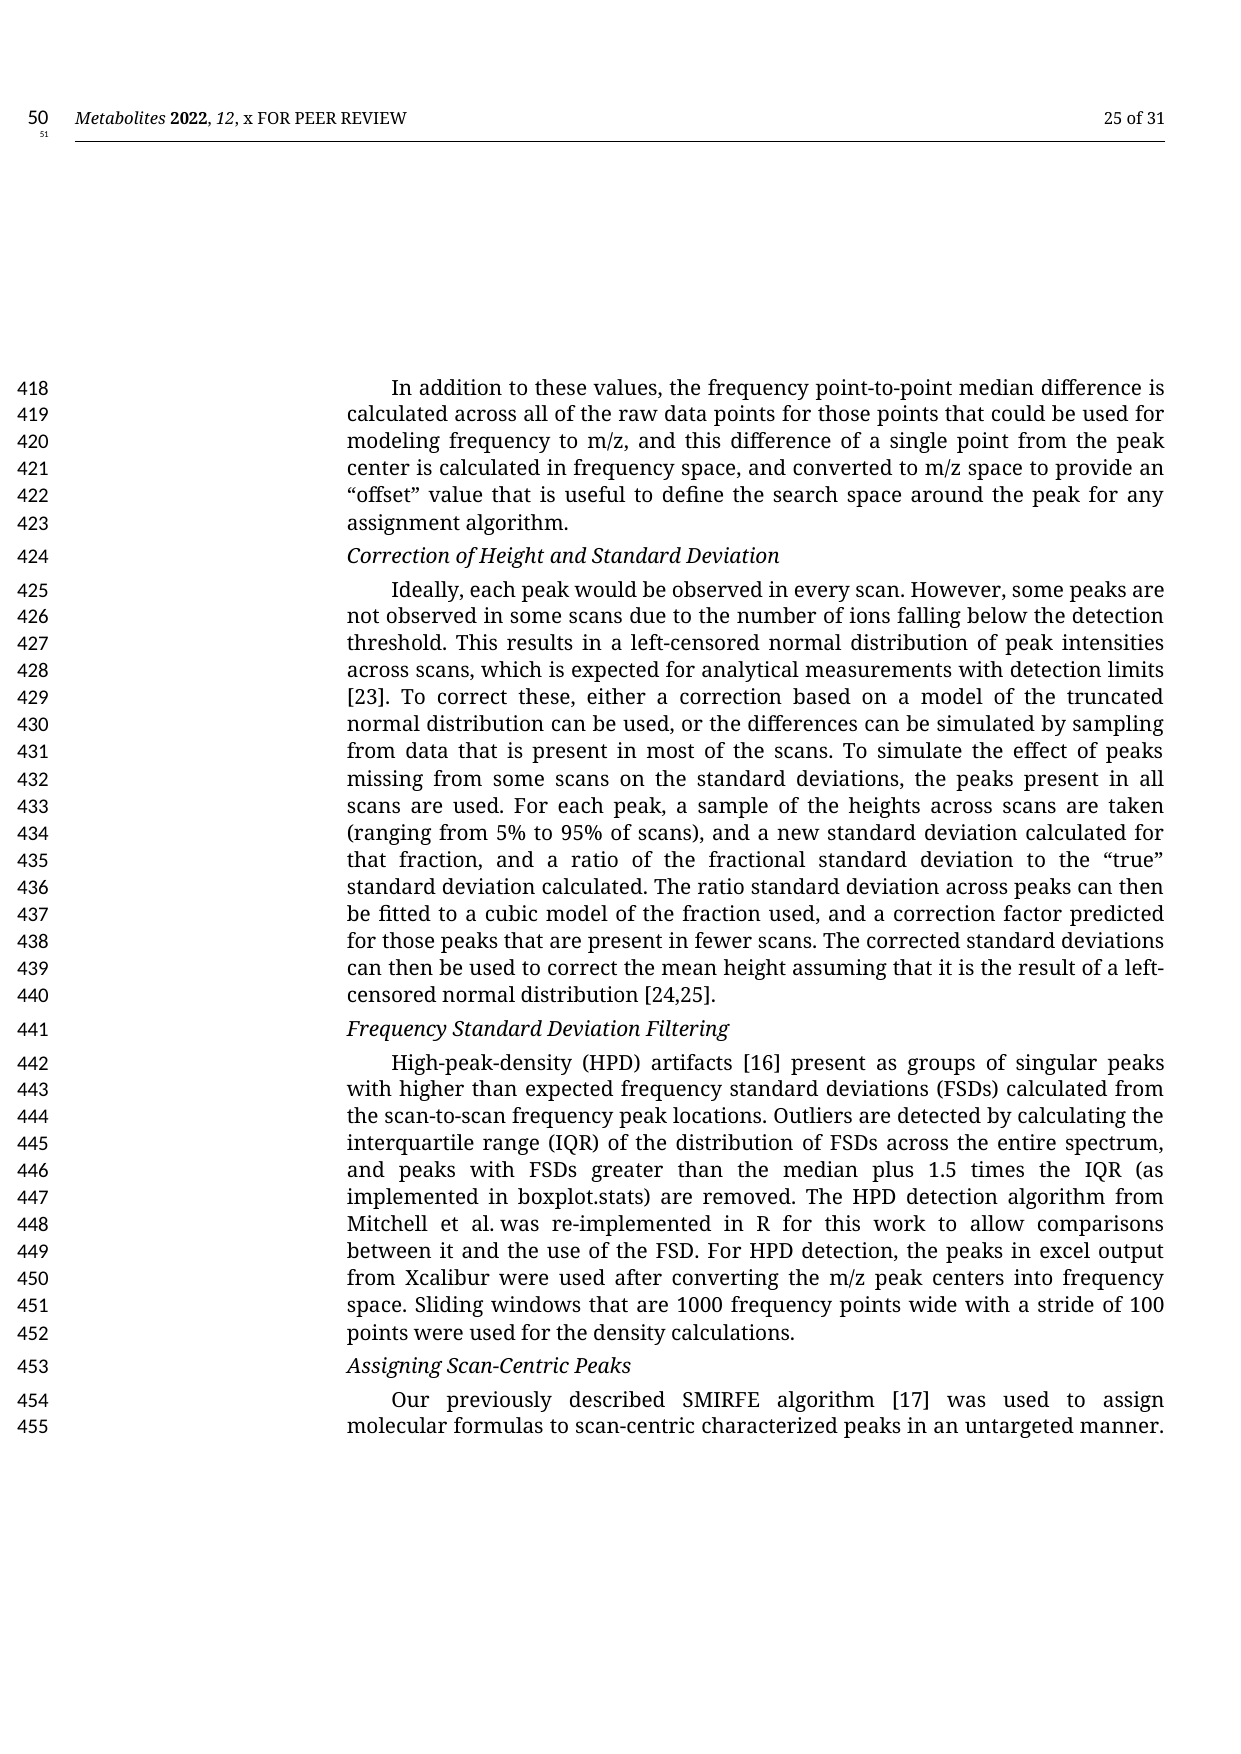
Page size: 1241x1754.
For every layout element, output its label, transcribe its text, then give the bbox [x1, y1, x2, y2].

text High-peak-density (HPD) artifacts [16] present as groups of singular peaks with higher than expected frequency standard deviations (FSDs) calculated from the scan-to-scan frequency peak locations. Outliers are detected by calculating the interquartile range (IQR) of the distribution of FSDs across the entire spectrum, and peaks with FSDs greater than the median plus 1.5 times the IQR (as implemented in boxplot.stats) are removed. The HPD detection algorithm from Mitchell et al. was re-implemented in R for this work to allow comparisons between it and the use of the FSD. For HPD detection, the peaks in excel output from Xcalibur were used after converting the m/z peak centers into frequency space. Sliding windows that are 1000 frequency points wide with a stride of 100 points were used for the density calculations. [347, 1048, 1165, 1346]
text Ideally, each peak would be observed in every scan. However, some peaks are not observed in some scans due to the number of ions falling below the detection threshold. This results in a left-censored normal distribution of peak intensities across scans, which is expected for analytical measurements with detection limits [23]. To correct these, either a correction based on a model of the truncated normal distribution can be used, or the differences can be simulated by sampling from data that is present in most of the scans. To simulate the effect of peaks missing from some scans on the standard deviations, the peaks present in all scans are used. For each peak, a sample of the heights across scans are taken (ranging from 5% to 95% of scans), and a new standard deviation calculated for that fraction, and a ratio of the fractional standard deviation to the “true” standard deviation calculated. The ratio standard deviation across peaks can then be fitted to a cubic model of the fraction used, and a correction factor predicted for those peaks that are present in fewer scans. The corrected standard deviations can then be used to correct the mean height assuming that it is the result of a left-censored normal distribution [24,25]. [347, 576, 1165, 1009]
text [347, 1386, 1165, 1440]
text In addition to these values, the frequency point-to-point median difference is calculated across all of the raw data points for those points that could be used for modeling frequency to m/z, and this difference of a single point from the peak center is calculated in frequency space, and converted to m/z space to provide an “offset” value that is useful to define the search space around the peak for any assignment algorithm. [347, 374, 1165, 536]
subtitle Correction of Height and Standard Deviation [347, 542, 1165, 569]
subtitle Assigning Scan-Centric Peaks [347, 1352, 1165, 1379]
subtitle Frequency Standard Deviation Filtering [347, 1015, 1165, 1042]
